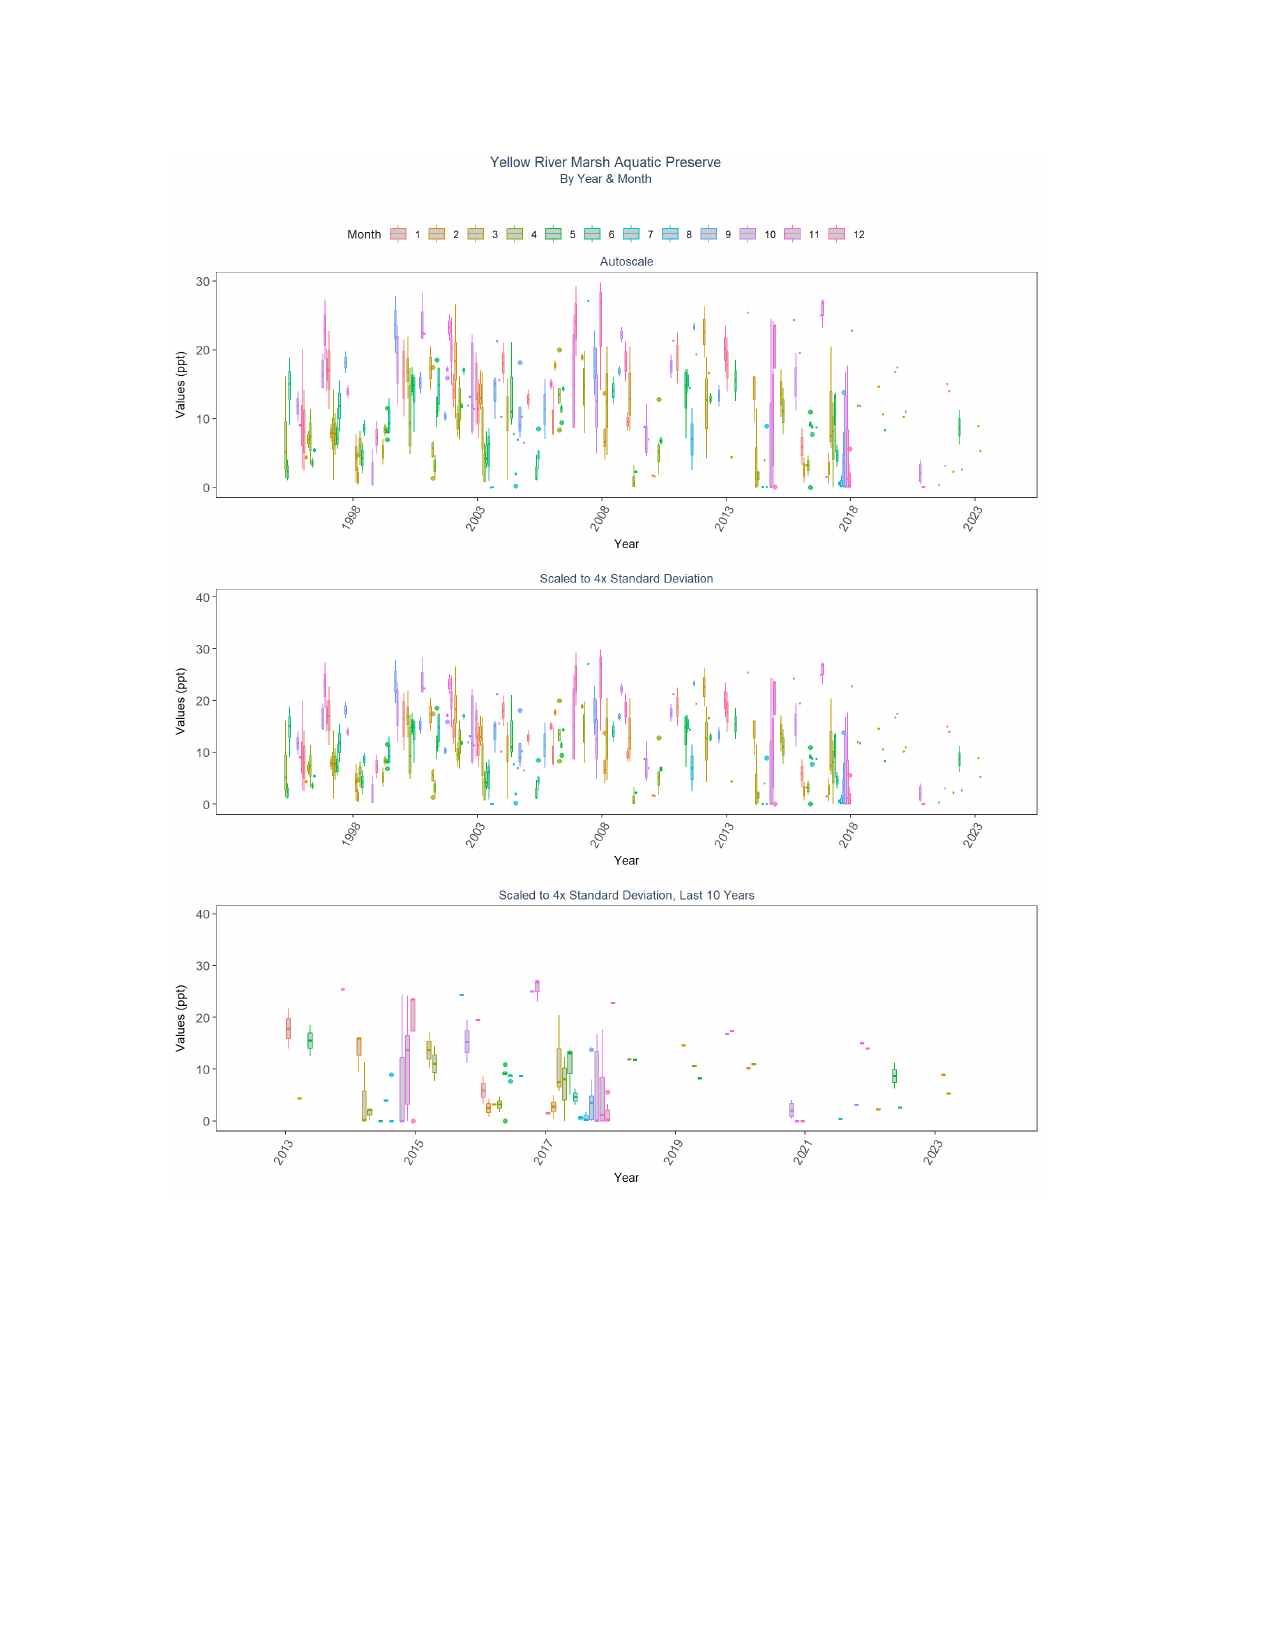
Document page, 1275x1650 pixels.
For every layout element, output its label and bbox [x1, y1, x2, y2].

picture [168, 150, 1044, 1200]
